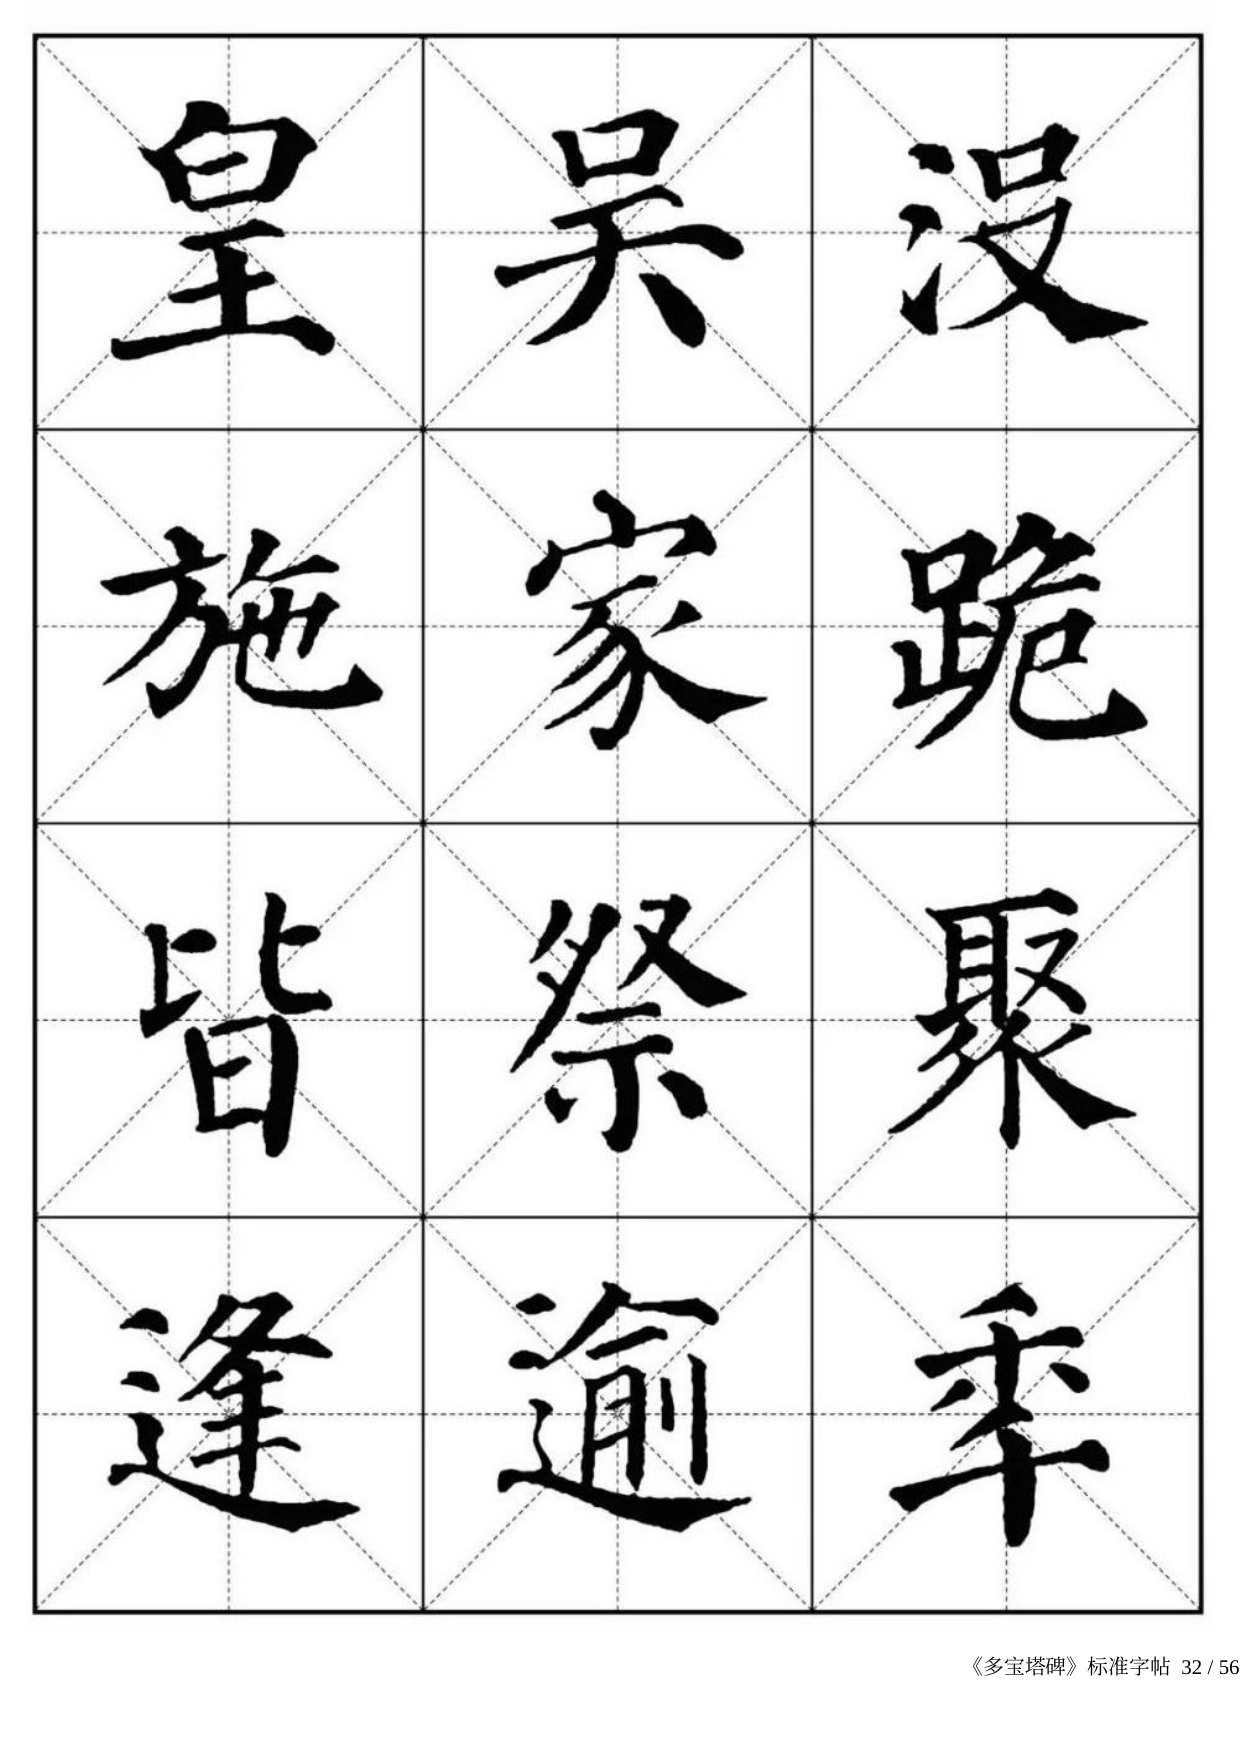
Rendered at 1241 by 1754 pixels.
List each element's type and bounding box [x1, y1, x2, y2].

picture [26, 1, 1214, 1630]
